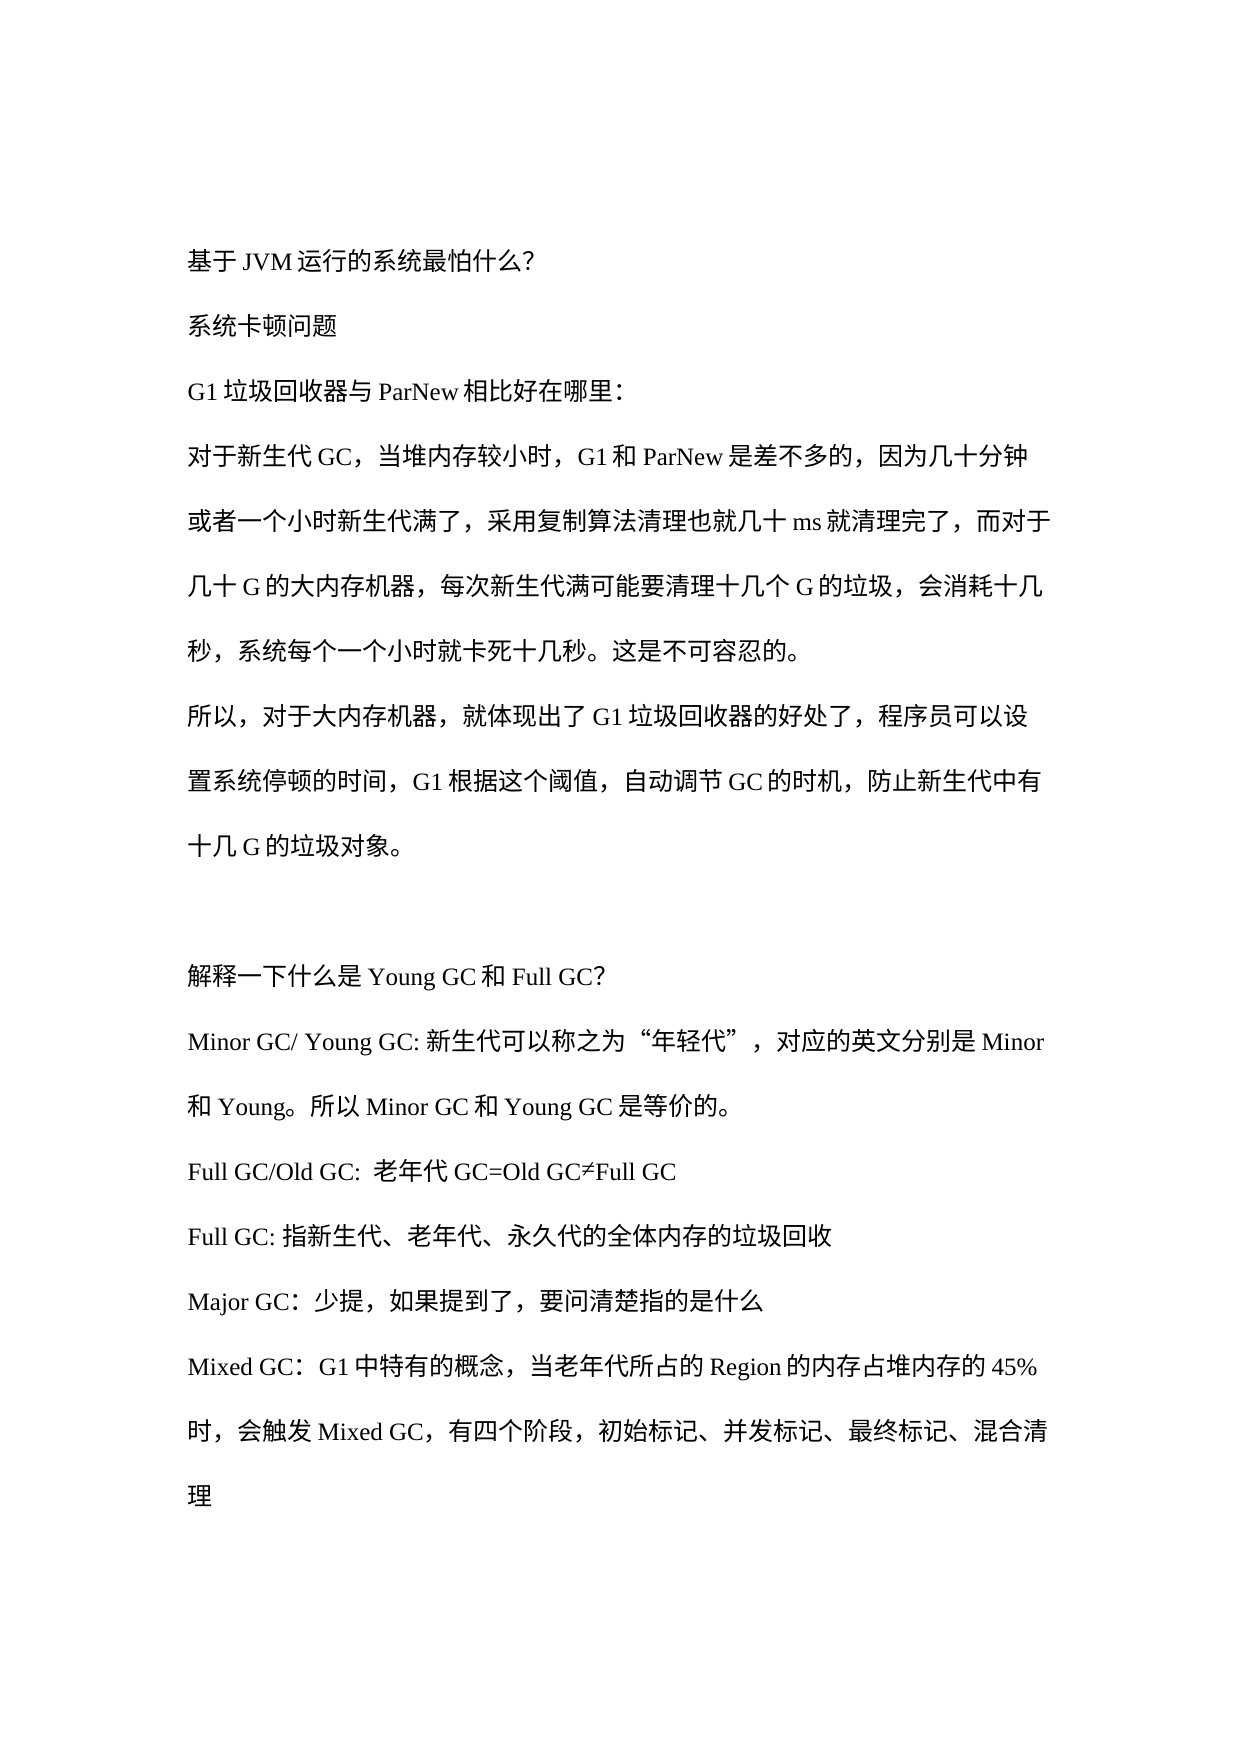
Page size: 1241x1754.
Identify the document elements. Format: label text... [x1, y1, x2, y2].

text Major GC：少提，如果提到了，要问清楚指的是什么 [187, 1267, 1053, 1332]
text 所以，对于大内存机器，就体现出了G1垃圾回收器的好处了，程序员可以设置系统停顿的时间，G1根据这个阈值，自动调节GC的时机，防止新生代中有十几G的垃圾对象。 [187, 682, 1053, 877]
text 系统卡顿问题 [187, 292, 1053, 357]
text 基于JVM运行的系统最怕什么？ [187, 227, 1053, 292]
text G1垃圾回收器与ParNew相比好在哪里： [187, 357, 1053, 422]
text Full GC: 指新生代、老年代、永久代的全体内存的垃圾回收 [187, 1202, 1053, 1267]
text Minor GC/ Young GC: 新生代可以称之为“年轻代”，对应的英文分别是Minor和Young。所以Minor GC和Young GC是等价的。 [187, 1007, 1053, 1137]
text Mixed GC：G1中特有的概念，当老年代所占的Region的内存占堆内存的45%时，会触发Mixed GC，有四个阶段，初始标记、并发标记、最终标记、混合清理 [187, 1332, 1053, 1527]
text 解释一下什么是Young GC和Full GC？ [187, 942, 1053, 1007]
text Full GC/Old GC: 老年代GC=Old GCFull GC [187, 1137, 1053, 1202]
text 对于新生代GC，当堆内存较小时，G1和ParNew是差不多的，因为几十分钟或者一个小时新生代满了，采用复制算法清理也就几十ms就清理完了，而对于几十G的大内存机器，每次新生代满可能要清理十几个G的垃圾，会消耗十几秒，系统每个一个小时就卡死十几秒。这是不可容忍的。 [187, 422, 1053, 682]
